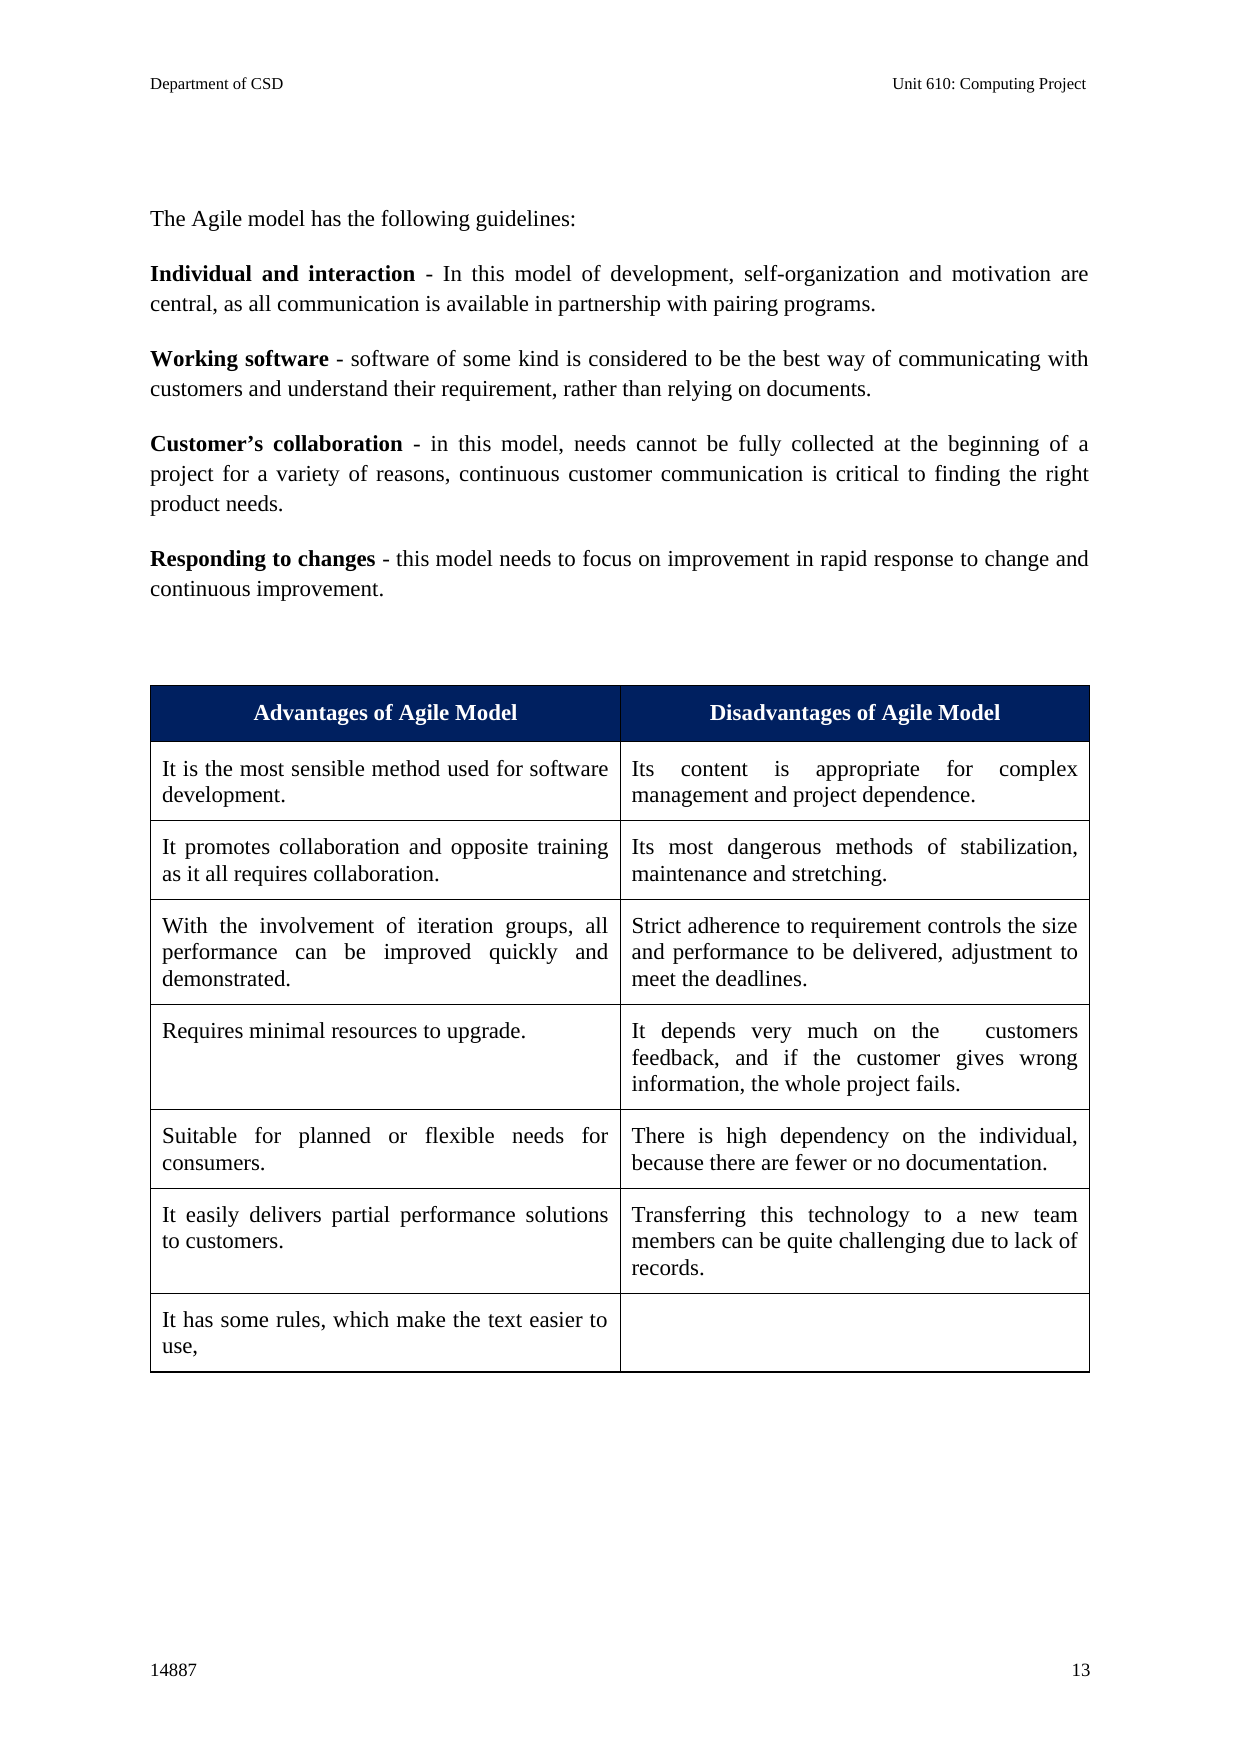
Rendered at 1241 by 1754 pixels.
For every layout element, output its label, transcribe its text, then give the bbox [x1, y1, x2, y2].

text Individual and interaction - In this model of development, self-organization and motivation are central, as all communication is available in partnership with pairing programs. [150, 260, 1090, 316]
text The Agile model has the following guidelines: [150, 205, 1090, 231]
table_cell It has some rules, which make the text easier to use, [151, 1294, 620, 1371]
table_cell It promotes collaboration and opposite training as it all requires collaboration. [151, 821, 620, 898]
table_cell There is high dependency on the individual, because there are fewer or no documentation. [621, 1110, 1089, 1187]
table_cell Its most dangerous methods of stabilization, maintenance and stretching. [621, 821, 1089, 898]
table_cell It depends very much on the customers feedback, and if the customer gives wrong information, the whole project fails. [621, 1005, 1089, 1109]
text Responding to changes - this model needs to focus on improvement in rapid response to change and continuous improvement. [150, 545, 1090, 601]
table_cell [621, 1294, 1089, 1371]
table_cell Transferring this technology to a new team members can be quite challenging due to lack of records. [621, 1189, 1089, 1293]
table_cell With the involvement of iteration groups, all performance can be improved quickly and demonstrated. [151, 900, 620, 1004]
table_cell Its content is appropriate for complex management and project dependence. [621, 742, 1089, 820]
table_cell It is the most sensible method used for software development. [151, 742, 620, 820]
table_cell Suitable for planned or flexible needs for consumers. [151, 1110, 620, 1187]
table_cell Strict adherence to requirement controls the size and performance to be delivered, adjustment to meet the deadlines. [621, 900, 1089, 1004]
table_header Disadvantages of Agile Model [621, 686, 1089, 741]
table_cell It easily delivers partial performance solutions to customers. [151, 1189, 620, 1293]
table_cell Requires minimal resources to upgrade. [151, 1005, 620, 1109]
text Customer’s collaboration - in this model, needs cannot be fully collected at the beginning of a project for a variety of reasons, continuous customer communication is critical to finding the right product needs. [150, 430, 1090, 516]
text Working software - software of some kind is considered to be the best way of communicating with customers and understand their requirement, rather than relying on documents. [150, 345, 1090, 401]
table_header Advantages of Agile Model [151, 686, 620, 741]
